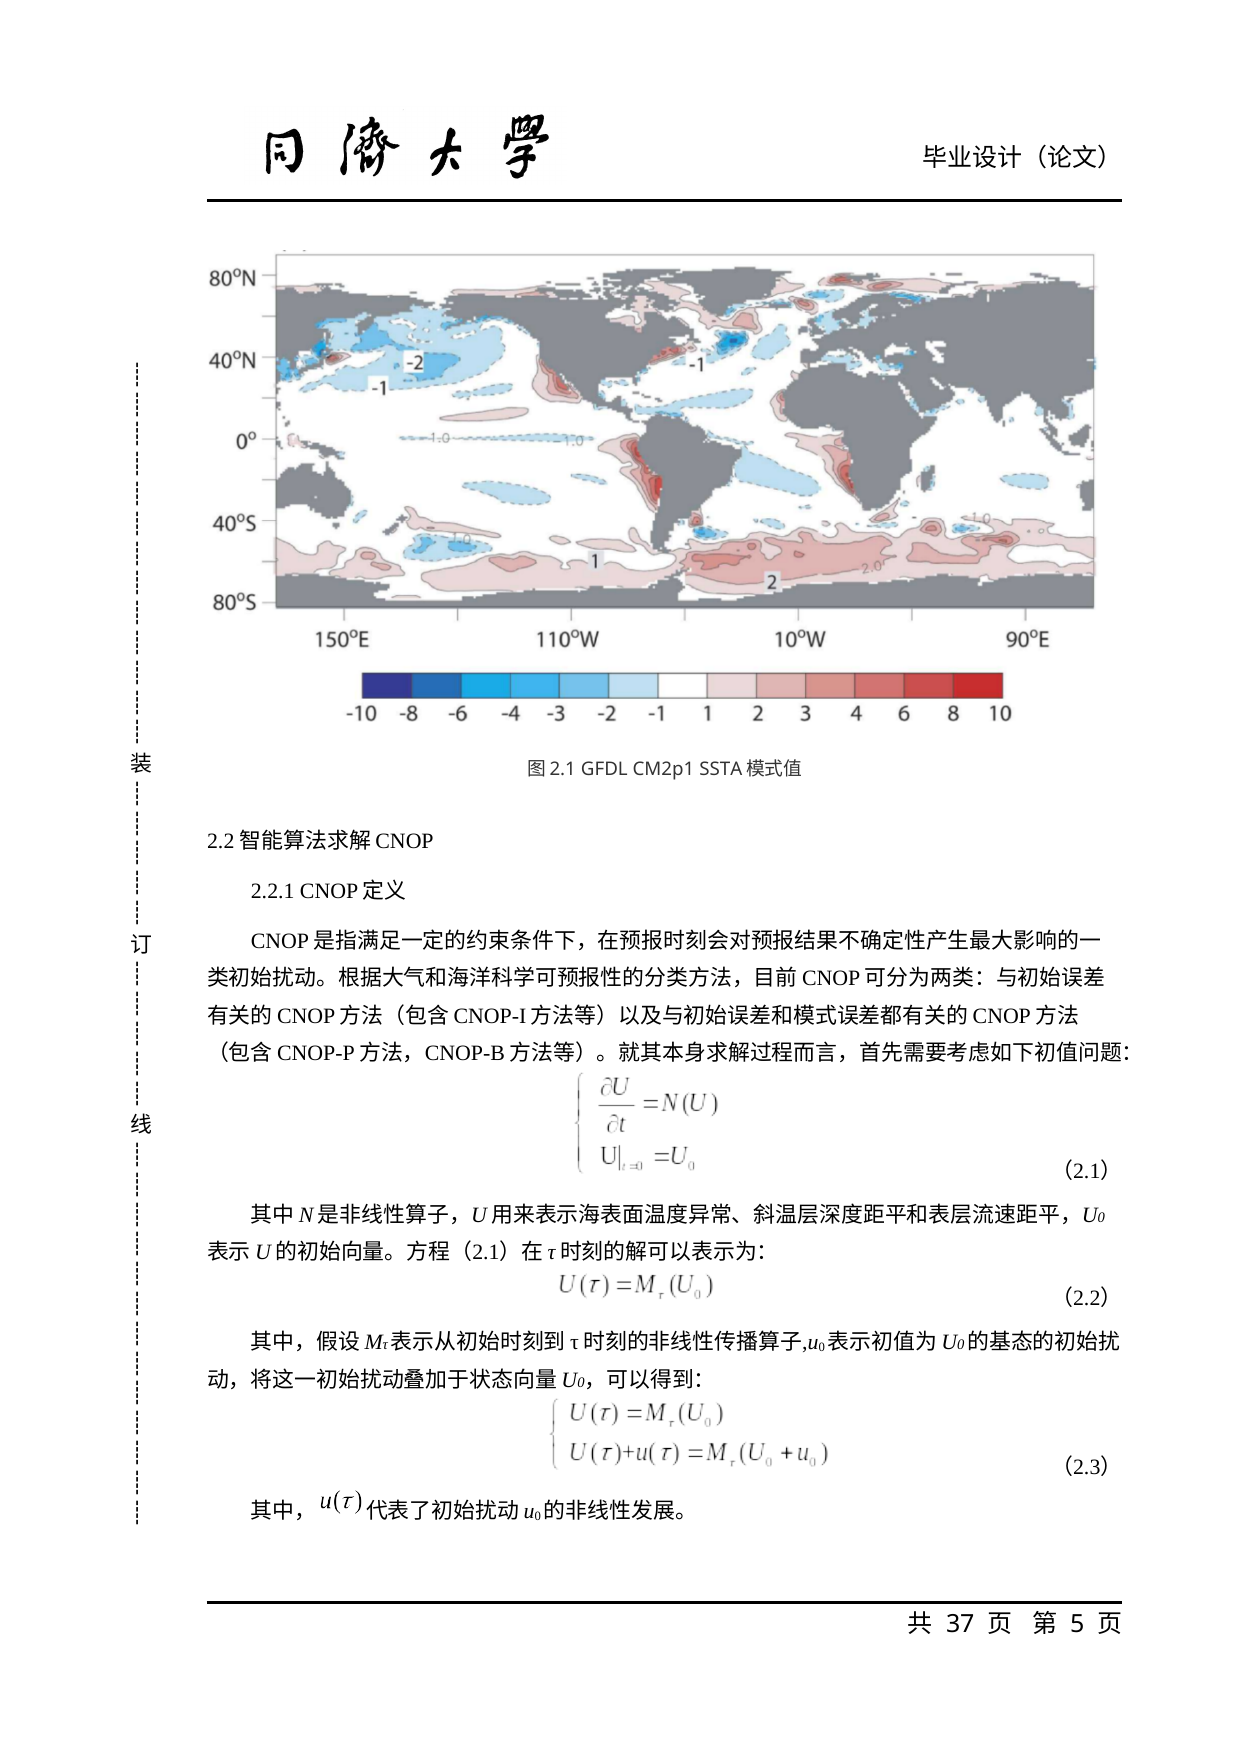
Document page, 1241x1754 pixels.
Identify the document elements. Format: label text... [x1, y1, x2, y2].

text 其中N是非线性算子，U用来表示海表面温度异常、斜温层深度距平和表层流速距平，U0表示U的初始向量。方程（2.1）在τ时刻的解可以表示为： [207, 1192, 1122, 1267]
text （2.2） [207, 1267, 1122, 1312]
subtitle 2.2 智能算法求解CNOP [207, 818, 1122, 856]
text 其中，代表了初始扰动u0 的非线性发展。 [207, 1488, 1122, 1526]
text 其中，假设Mτ表示从初始时刻到τ时刻的非线性传播算子,u0表示初值为U0的基态的初始扰动，将这一初始扰动叠加于状态向量U0，可以得到： [207, 1319, 1122, 1394]
subtitle 2.2.1 CNOP定义 [207, 868, 1122, 906]
text （2.3） [207, 1394, 1122, 1481]
text CNOP是指满足一定的约束条件下，在预报时刻会对预报结果不确定性产生最大影响的一类初始扰动。根据大气和海洋科学可预报性的分类方法，目前CNOP可分为两类：与初始误差有关的CNOP方法（包含CNOP-I方法等）以及与初始误差和模式误差都有关的CNOP方法（包含CNOP-P方法，CNOP-B方法等）。就其本身求解过程而言，首先需要考虑如下初值问题： [207, 918, 1122, 1068]
text 图2.1 GFDL CM2p1 SSTA模式值 [207, 753, 1122, 781]
picture [244, 106, 567, 185]
text （2.1） [207, 1068, 1122, 1192]
picture [206, 250, 1106, 729]
